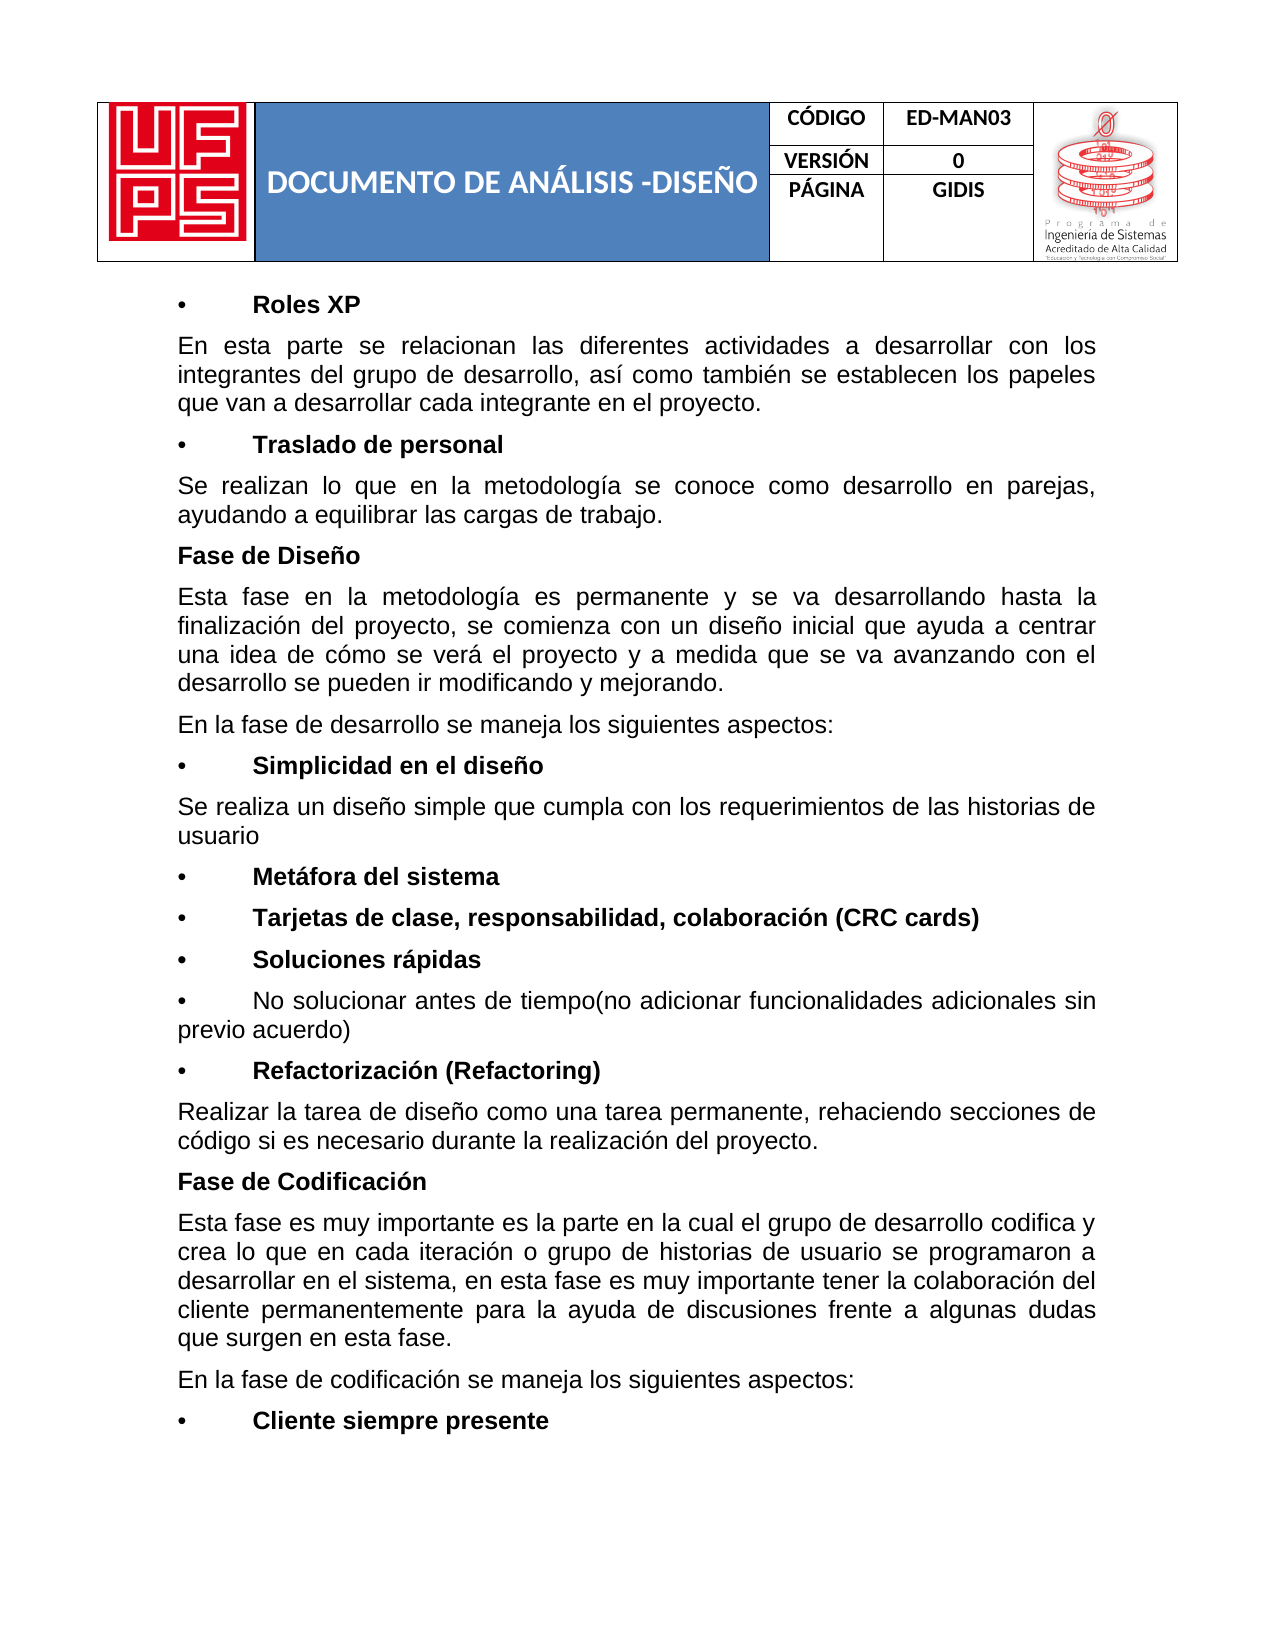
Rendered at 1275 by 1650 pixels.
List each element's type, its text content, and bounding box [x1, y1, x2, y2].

text Fase de Codificación [177, 1167, 1098, 1196]
text • Simplicidad en el diseño [177, 751, 1098, 780]
picture [1045, 102, 1166, 261]
text • Metáfora del sistema [177, 862, 1098, 891]
text Se realiza un diseño simple que cumpla con los requerimientos de las historias de usuario [177, 792, 1098, 850]
text Realizar la tarea de diseño como una tarea permanente, rehaciendo secciones de código si es necesario durante la realización del proyecto. [177, 1097, 1098, 1155]
text • No solucionar antes de tiempo(no adicionar funcionalidades adicionales sin previo acuerdo) [177, 986, 1098, 1043]
text • Tarjetas de clase, responsabilidad, colaboración (CRC cards) [177, 903, 1098, 932]
text En la fase de codificación se maneja los siguientes aspectos: [177, 1365, 1098, 1393]
text En esta parte se relacionan las diferentes actividades a desarrollar con los integrantes del grupo de desarrollo, así como también se establecen los papeles que van a desarrollar cada integrante en el proyecto. [177, 331, 1098, 417]
text En la fase de desarrollo se maneja los siguientes aspectos: [177, 710, 1098, 738]
picture [108, 102, 247, 241]
text Esta fase en la metodología es permanente y se va desarrollando hasta la finalización del proyecto, se comienza con un diseño inicial que ayuda a centrar una idea de cómo se verá el proyecto y a medida que se va avanzando con el desarrollo se pueden ir modificando y mejorando. [177, 582, 1098, 697]
text • Refactorización (Refactoring) [177, 1056, 1098, 1085]
text Se realizan lo que en la metodología se conoce como desarrollo en parejas, ayudando a equilibrar las cargas de trabajo. [177, 471, 1098, 528]
text • Cliente siempre presente [177, 1406, 1098, 1435]
text • Roles XP [177, 290, 1098, 318]
text Esta fase es muy importante es la parte en la cual el grupo de desarrollo codifica y crea lo que en cada iteración o grupo de historias de usuario se programaron a desarrollar en el sistema, en esta fase es muy importante tener la colaboración del cliente permanentemente para la ayuda de discusiones frente a algunas dudas que surgen en esta fase. [177, 1208, 1098, 1352]
text • Soluciones rápidas [177, 945, 1098, 973]
text • Traslado de personal [177, 430, 1098, 458]
text Fase de Diseño [177, 541, 1098, 570]
